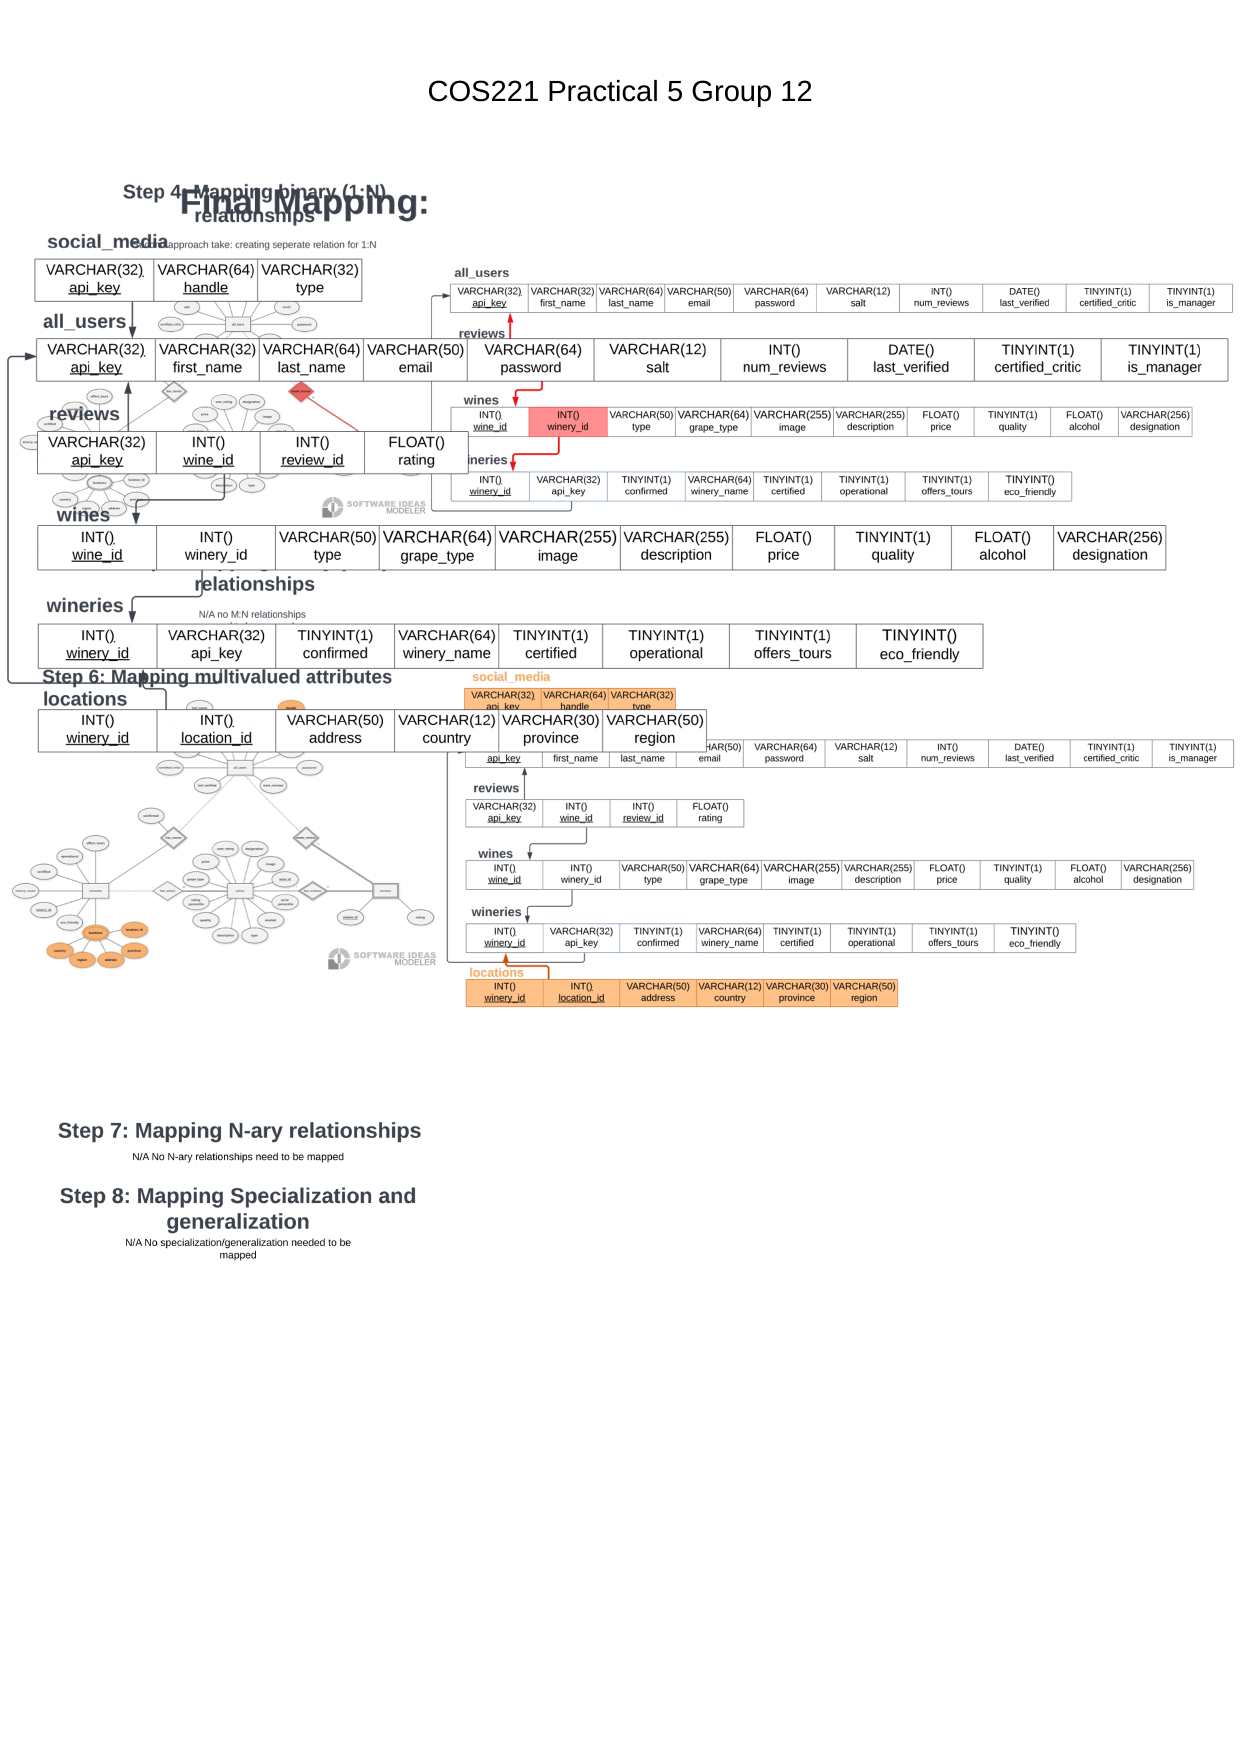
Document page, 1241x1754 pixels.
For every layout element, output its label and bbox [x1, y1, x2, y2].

picture [0, 150, 1241, 1015]
picture [7, 1095, 898, 1278]
